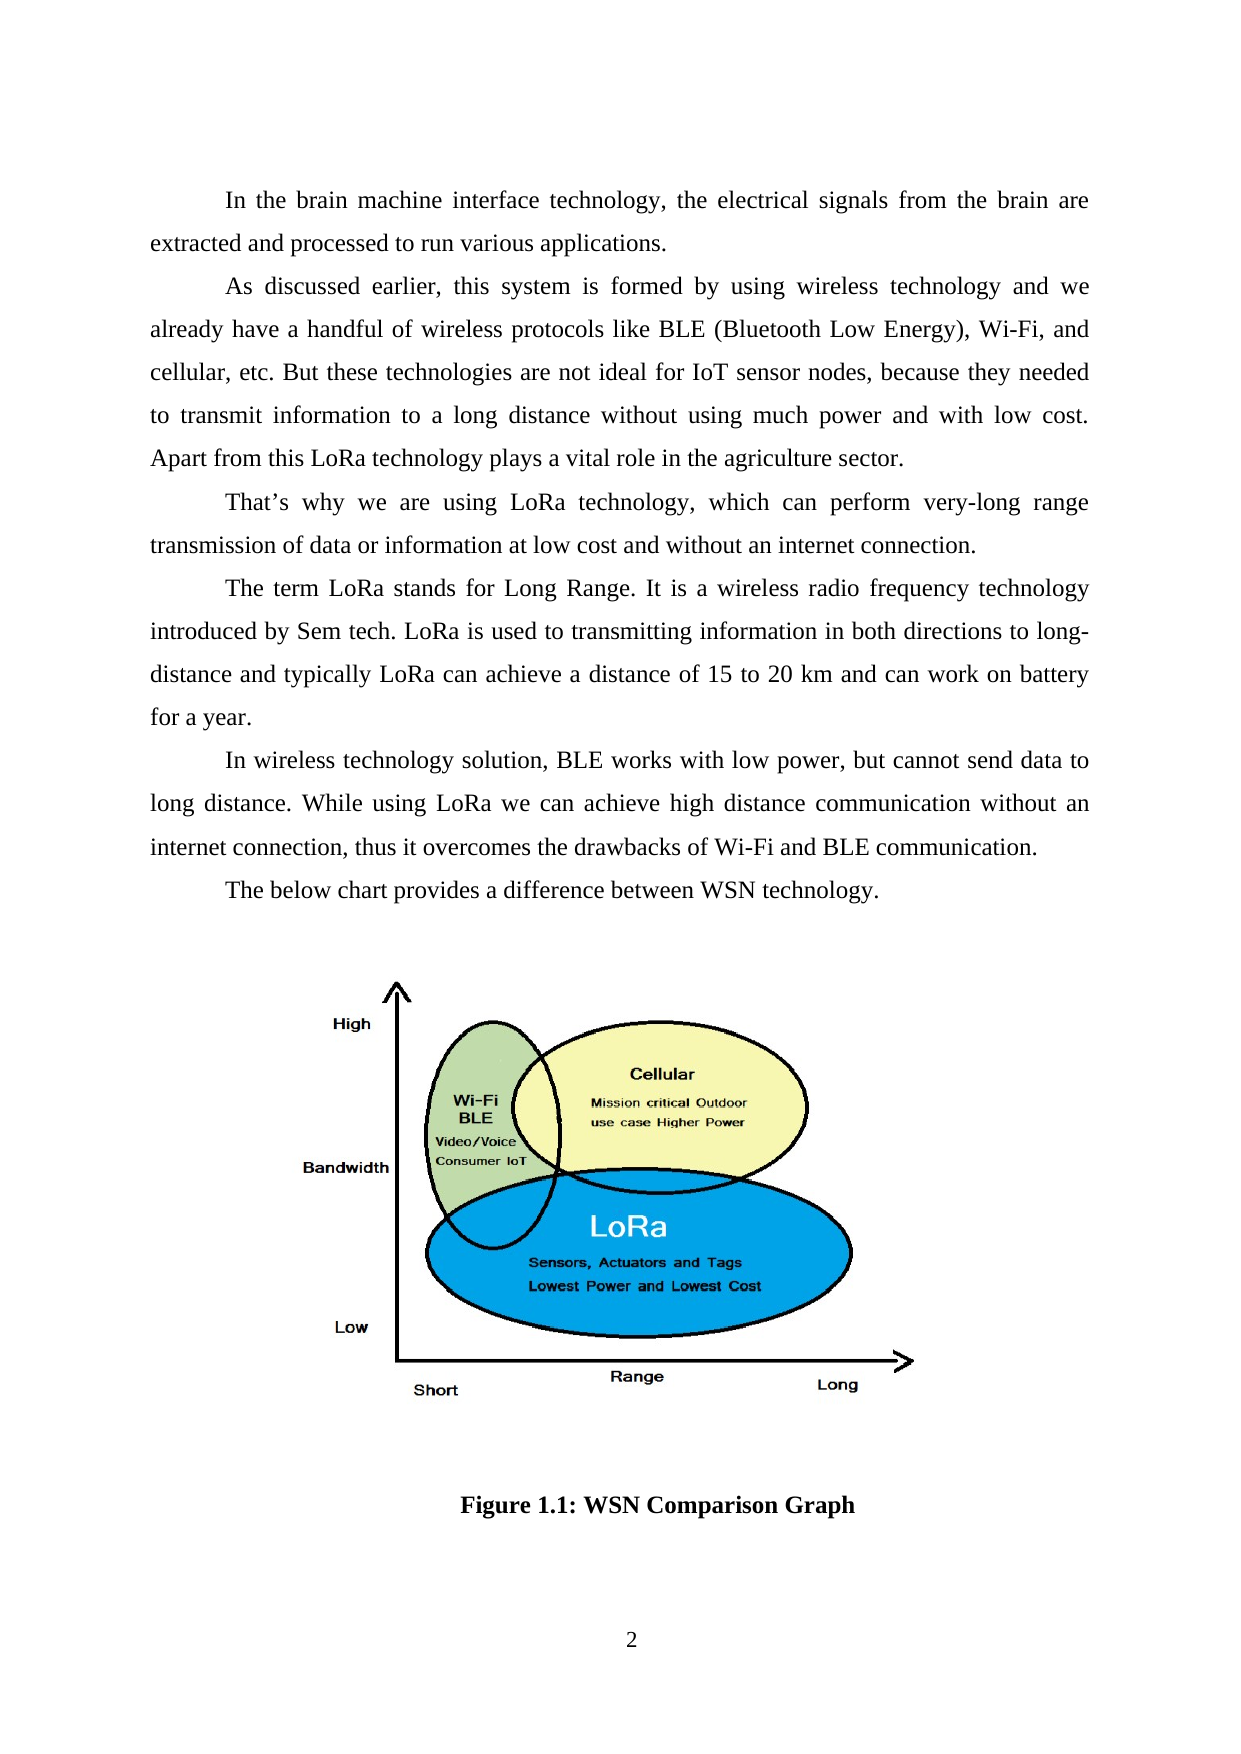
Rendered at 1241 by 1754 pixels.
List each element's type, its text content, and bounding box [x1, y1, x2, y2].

text The below chart provides a difference between WSN technology. [150, 875, 1091, 903]
text As discussed earlier, this system is formed by using wireless technology and we already have a handful of wireless protocols like BLE (Bluetooth Low Energy), Wi-Fi, and cellular, etc. But these technologies are not ideal for IoT sensor nodes, because they needed to transmit information to a long distance without using much power and with low cost. Apart from this LoRa technology plays a vital role in the agriculture sector. [150, 271, 1091, 472]
text In wireless technology solution, BLE works with low power, but cannot send data to long distance. While using LoRa we can achieve high distance communication without an internet connection, thus it overcomes the drawbacks of Wi-Fi and BLE communication. [150, 745, 1091, 860]
text In the brain machine interface technology, the electrical signals from the brain are extracted and processed to run various applications. [150, 185, 1091, 257]
picture [279, 961, 986, 1438]
text The term LoRa stands for Long Range. It is a wireless radio frequency technology introduced by Sem tech. LoRa is used to transmitting information in both directions to long-distance and typically LoRa can achieve a distance of 15 to 20 km and can work on battery for a year. [150, 573, 1091, 731]
text That’s why we are using LoRa technology, which can perform very-long range transmission of data or information at low cost and without an internet connection. [150, 487, 1091, 558]
